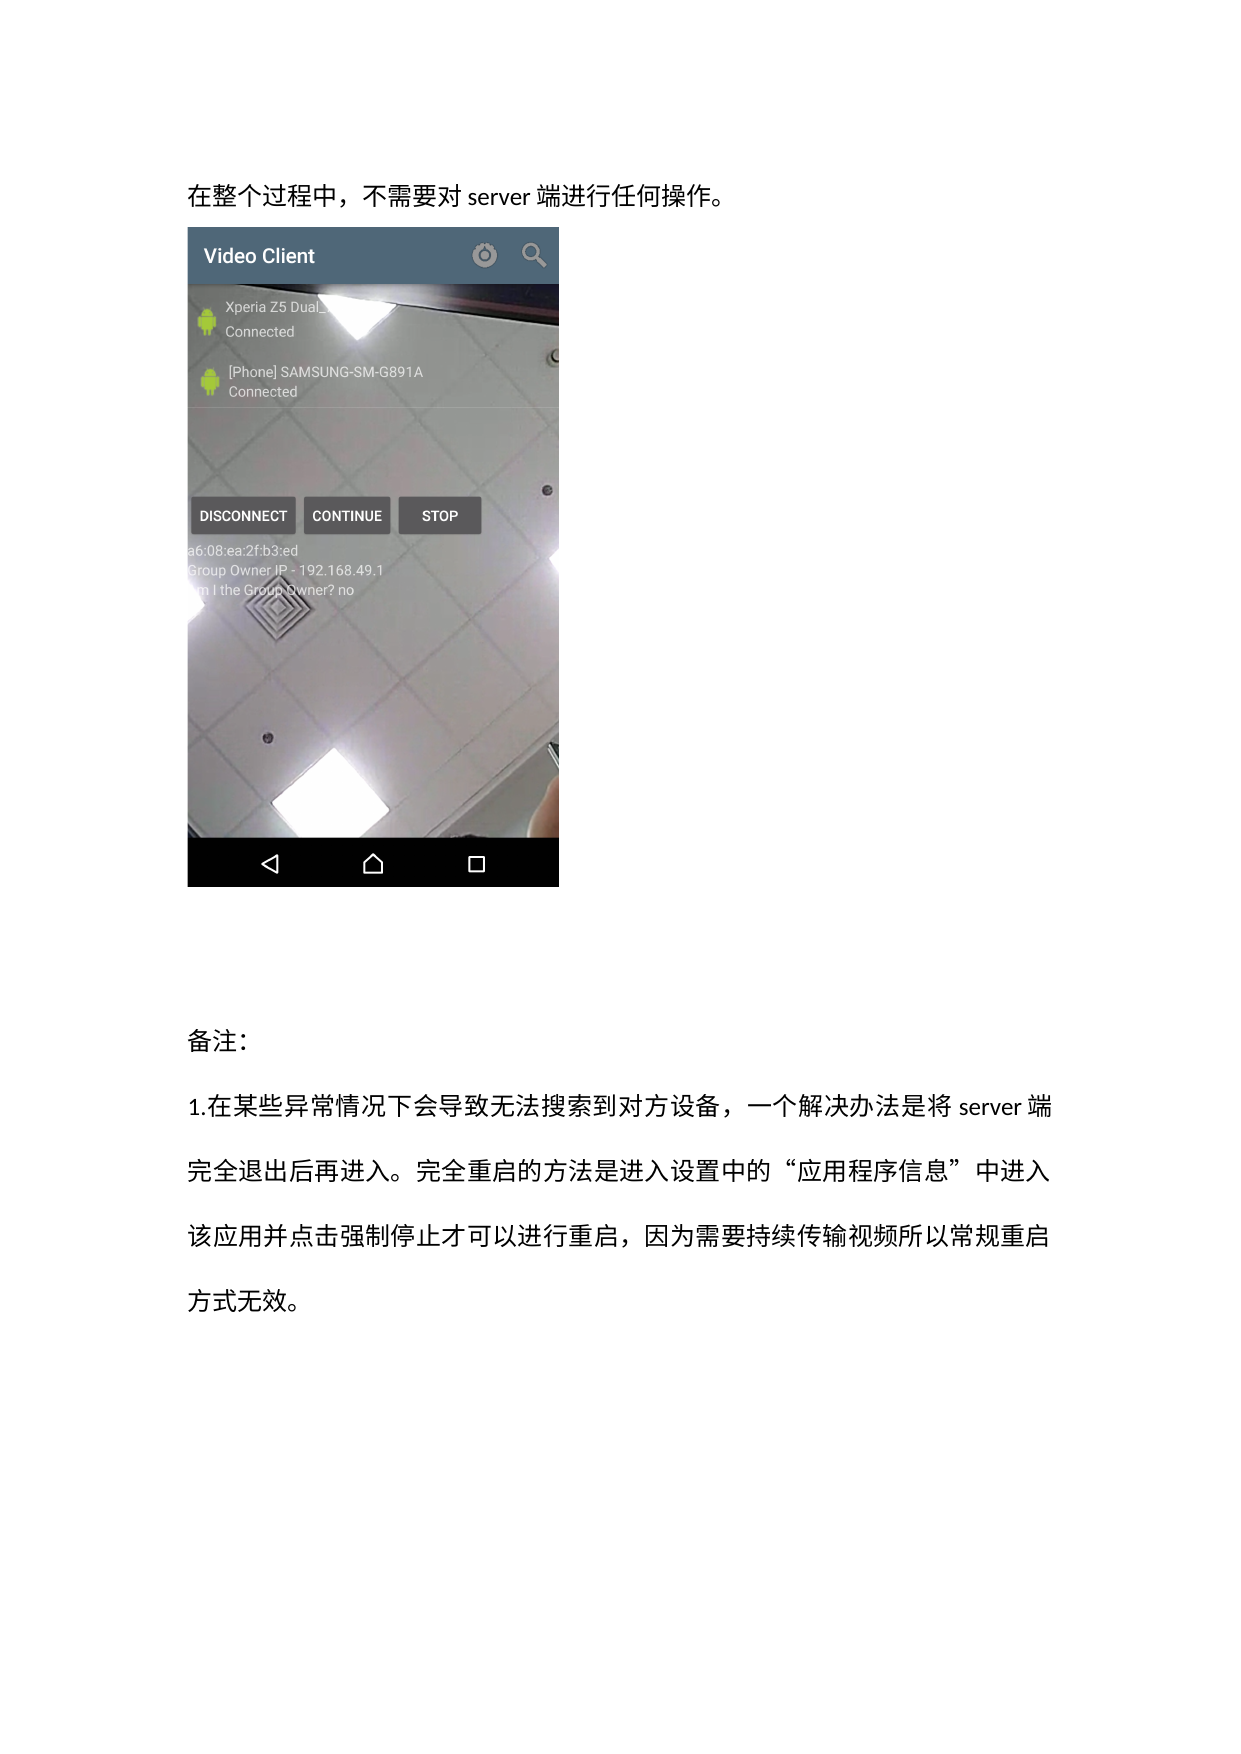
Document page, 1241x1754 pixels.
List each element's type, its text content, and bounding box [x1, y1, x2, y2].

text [187, 162, 1053, 227]
text 1.在某些异常情况下会导致无法搜索到对方设备，一个解决办法是将server端完全退出后再进入。完全重启的方法是进入设置中的“应用程序信息”中进入该应用并点击强制停止才可以进行重启，因为需要持续传输视频所以常规重启方式无效。 [187, 1072, 1053, 1332]
picture [187, 227, 559, 887]
text 备注： [187, 1007, 1053, 1072]
